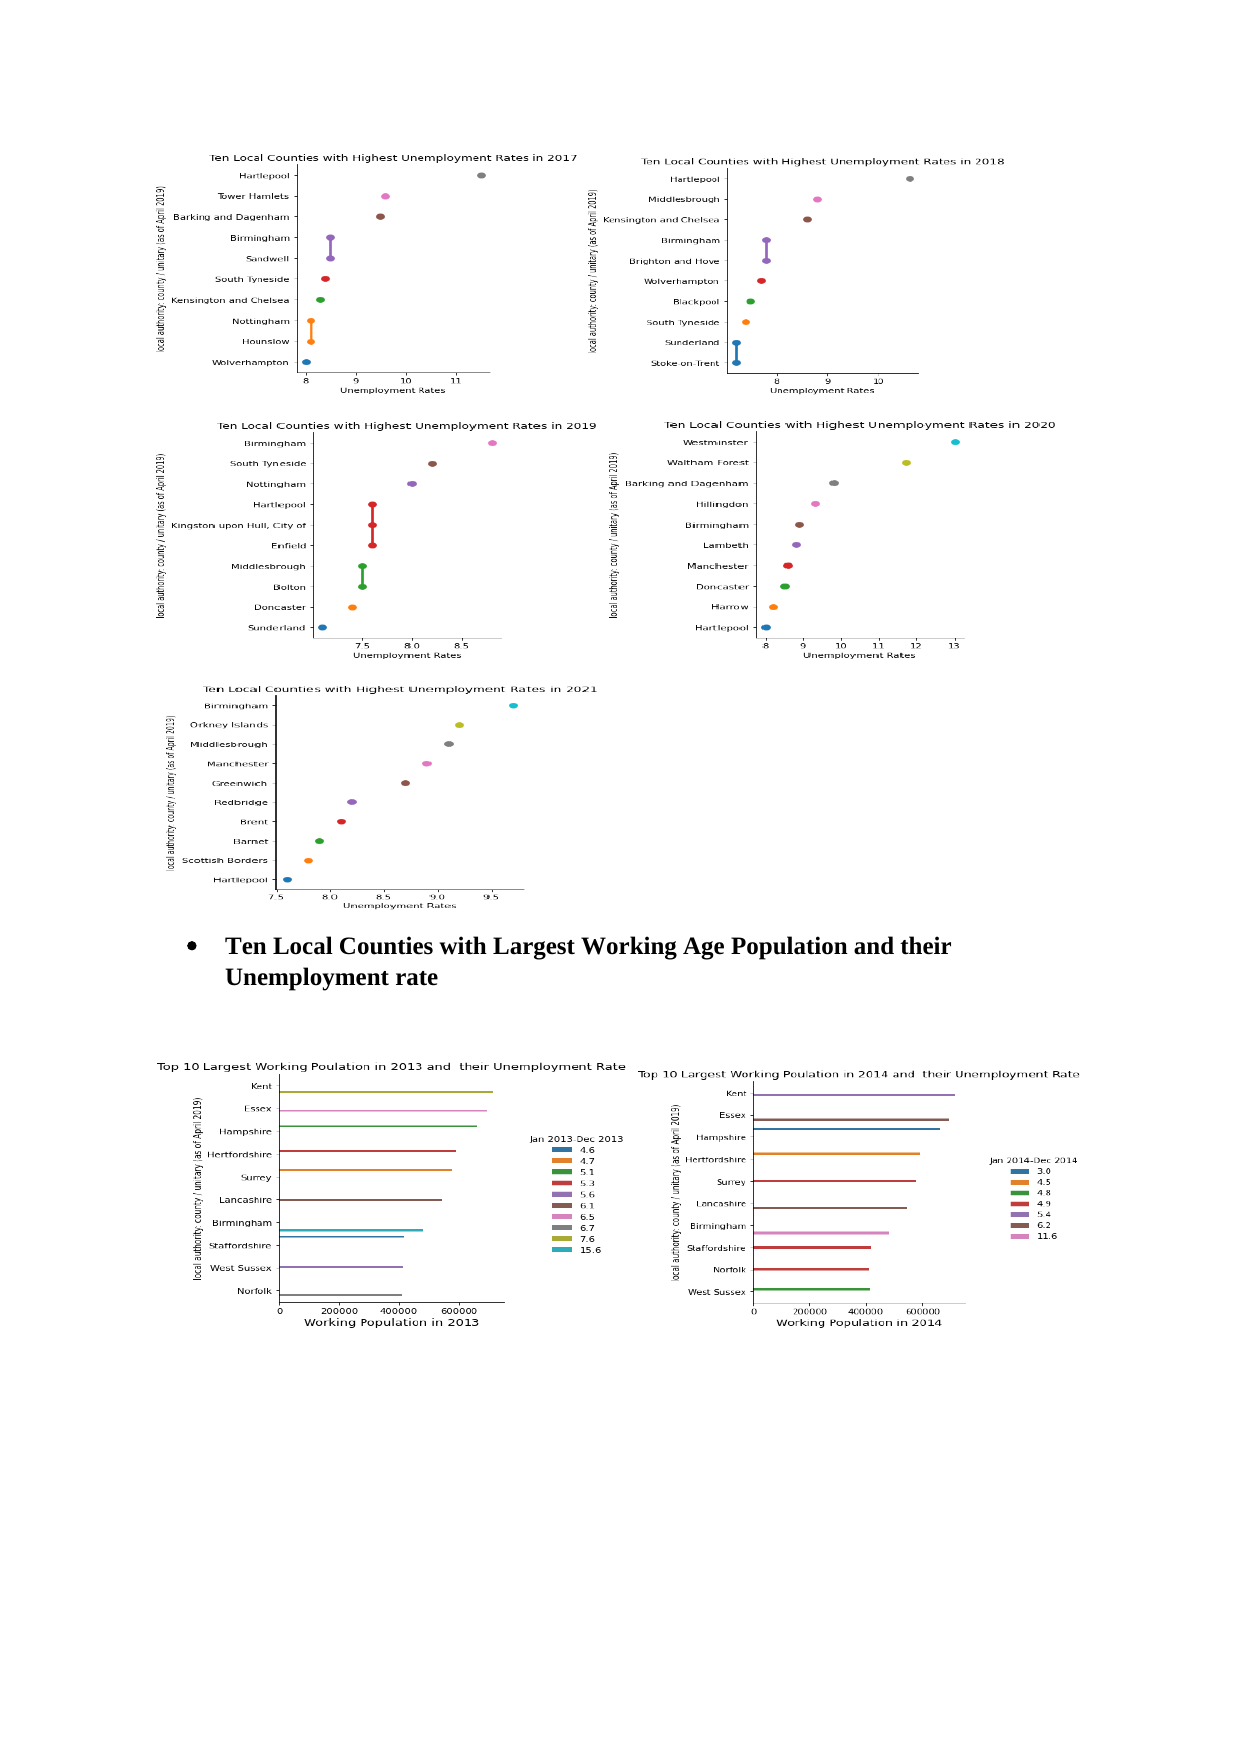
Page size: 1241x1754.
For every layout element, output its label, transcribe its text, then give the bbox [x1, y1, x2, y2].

picture [160, 681, 604, 913]
list Ten Local Counties with Largest Working Age Population and their Unemployment rate [187, 931, 1090, 991]
picture [150, 1057, 1085, 1332]
picture [150, 416, 1063, 663]
picture [150, 150, 1010, 398]
